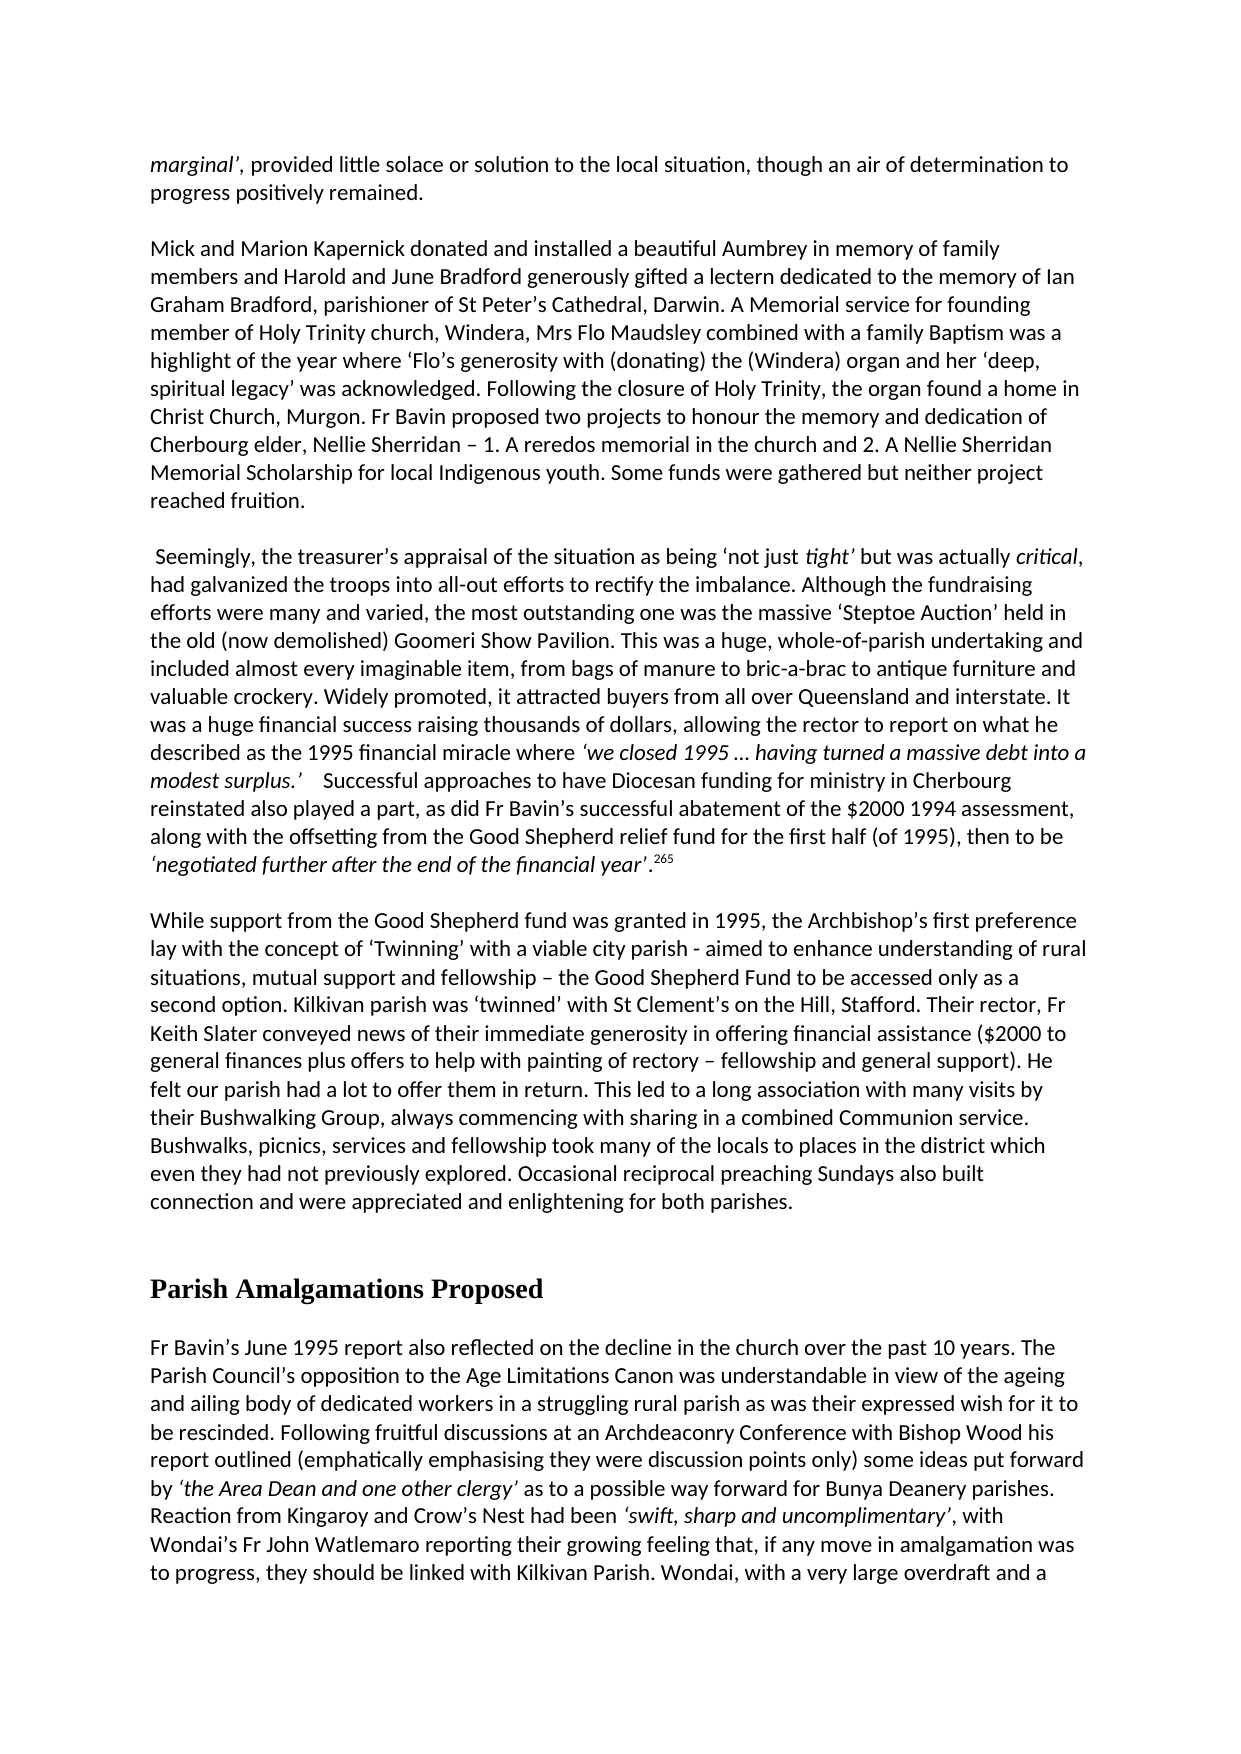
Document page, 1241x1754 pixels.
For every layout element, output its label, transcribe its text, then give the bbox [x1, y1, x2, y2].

text Mick and Marion Kapernick donated and installed a beautiful Aumbrey in memory of family members and Harold and June Bradford generously gifted a lectern dedicated to the memory of Ian Graham Bradford, parishioner of St Peter’s Cathedral, Darwin. A Memorial service for founding member of Holy Trinity church, Windera, Mrs Flo Maudsley combined with a family Baptism was a highlight of the year where ‘Flo’s generosity with (donating) the (Windera) organ and her ‘deep, spiritual legacy’ was acknowledged. Following the closure of Holy Trinity, the organ found a home in Christ Church, Murgon. Fr Bavin proposed two projects to honour the memory and dedication of Cherbourg elder, Nellie Sherridan – 1. A reredos memorial in the church and 2. A Nellie Sherridan Memorial Scholarship for local Indigenous youth. Some funds were gathered but neither project reached fruition. [150, 234, 1090, 514]
subtitle Parish Amalgamations Proposed [150, 1272, 1090, 1304]
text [150, 150, 1090, 206]
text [150, 1333, 1090, 1586]
text While support from the Good Shepherd fund was granted in 1995, the Archbishop’s first preference lay with the concept of ‘Twinning’ with a viable city parish - aimed to enhance understanding of rural situations, mutual support and fellowship – the Good Shepherd Fund to be accessed only as a second option. Kilkivan parish was ‘twinned’ with St Clement’s on the Hill, Stafford. Their rector, Fr Keith Slater conveyed news of their immediate generosity in offering financial assistance ($2000 to general finances plus offers to help with painting of rectory – fellowship and general support). He felt our parish had a lot to offer them in return. This led to a long association with many visits by their Bushwalking Group, always commencing with sharing in a combined Communion service. Bushwalks, picnics, services and fellowship took many of the locals to places in the district which even they had not previously explored. Occasional reciprocal preaching Sundays also built connection and were appreciated and enlightening for both parishes. [150, 907, 1090, 1215]
text Seemingly, the treasurer’s appraisal of the situation as being ‘not just tight’ but was actually critical, had galvanized the troops into all-out efforts to rectify the imbalance. Although the fundraising efforts were many and varied, the most outstanding one was the massive ‘Steptoe Auction’ held in the old (now demolished) Goomeri Show Pavilion. This was a huge, whole-of-parish undertaking and included almost every imaginable item, from bags of manure to bric-a-brac to antique furniture and valuable crockery. Widely promoted, it attracted buyers from all over Queensland and interstate. It was a huge financial success raising thousands of dollars, allowing the rector to report on what he described as the 1995 financial miracle where ‘we closed 1995 … having turned a massive debt into a modest surplus.’ Successful approaches to have Diocesan funding for ministry in Cherbourg reinstated also played a part, as did Fr Bavin’s successful abatement of the $2000 1994 assessment, along with the offsetting from the Good Shepherd relief fund for the first half (of 1995), then to be ‘negotiated further after the end of the financial year’. [150, 542, 1090, 878]
